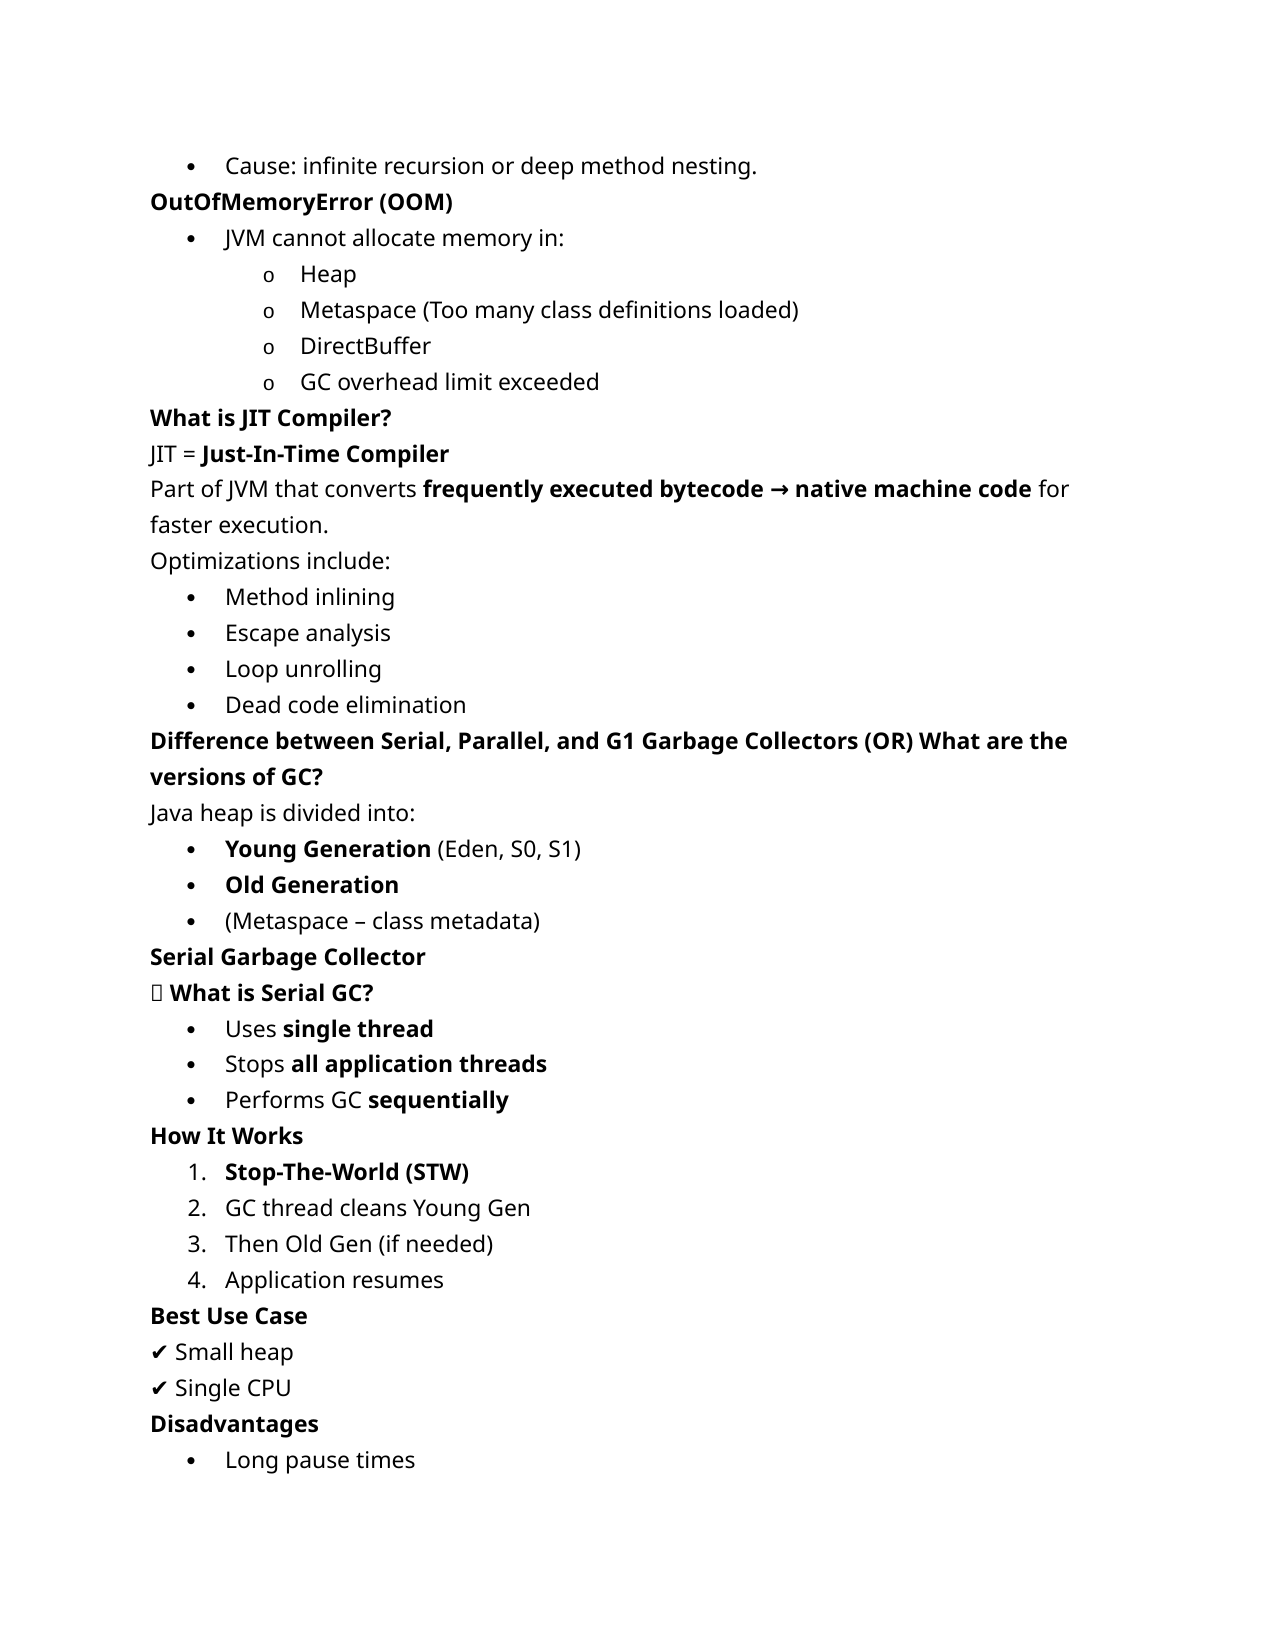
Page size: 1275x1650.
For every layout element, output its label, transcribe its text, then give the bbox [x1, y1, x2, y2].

list Escape analysis [187, 617, 1125, 648]
list Then Old Gen (if needed) [187, 1228, 1125, 1259]
text Disadvantages [150, 1408, 1125, 1439]
list (Metaspace – class metadata) [187, 905, 1125, 936]
list Loop unrolling [187, 653, 1125, 684]
list Long pause times [187, 1444, 1125, 1475]
text Optimizations include: [150, 545, 1125, 577]
list Method inlining [187, 581, 1125, 612]
text OutOfMemoryError (OOM) [150, 186, 1125, 217]
list Dead code elimination [187, 689, 1125, 720]
list GC overhead limit exceeded [262, 366, 1125, 397]
text Best Use Case [150, 1300, 1125, 1331]
list Heap [262, 258, 1125, 289]
list DirectBuffer [262, 330, 1125, 361]
list Uses single thread [187, 1012, 1125, 1044]
list Stop-The-World (STW) [187, 1156, 1125, 1187]
list Application resumes [187, 1264, 1125, 1295]
list Metaspace (Too many class definitions loaded) [262, 294, 1125, 325]
list Old Generation [187, 869, 1125, 900]
list JVM cannot allocate memory in: [187, 222, 1125, 253]
list Stops all application threads [187, 1048, 1125, 1080]
text Difference between Serial, Parallel, and G1 Garbage Collectors (OR) What are the versions of GC? [150, 725, 1125, 792]
list Performs GC sequentially [187, 1084, 1125, 1116]
text 🔹 What is Serial GC? [150, 977, 1125, 1008]
list Cause: infinite recursion or deep method nesting. [187, 150, 1125, 181]
text ✔ Small heap ✔ Single CPU [150, 1336, 1125, 1403]
text What is JIT Compiler? [150, 402, 1125, 433]
text Java heap is divided into: [150, 797, 1125, 828]
text How It Works [150, 1120, 1125, 1152]
list Young Generation (Eden, S0, S1) [187, 833, 1125, 864]
text Serial Garbage Collector [150, 941, 1125, 972]
list GC thread cleans Young Gen [187, 1192, 1125, 1223]
text JIT = Just-In-Time Compiler Part of JVM that converts frequently executed bytecode → native machine code for faster execution. [150, 437, 1125, 541]
